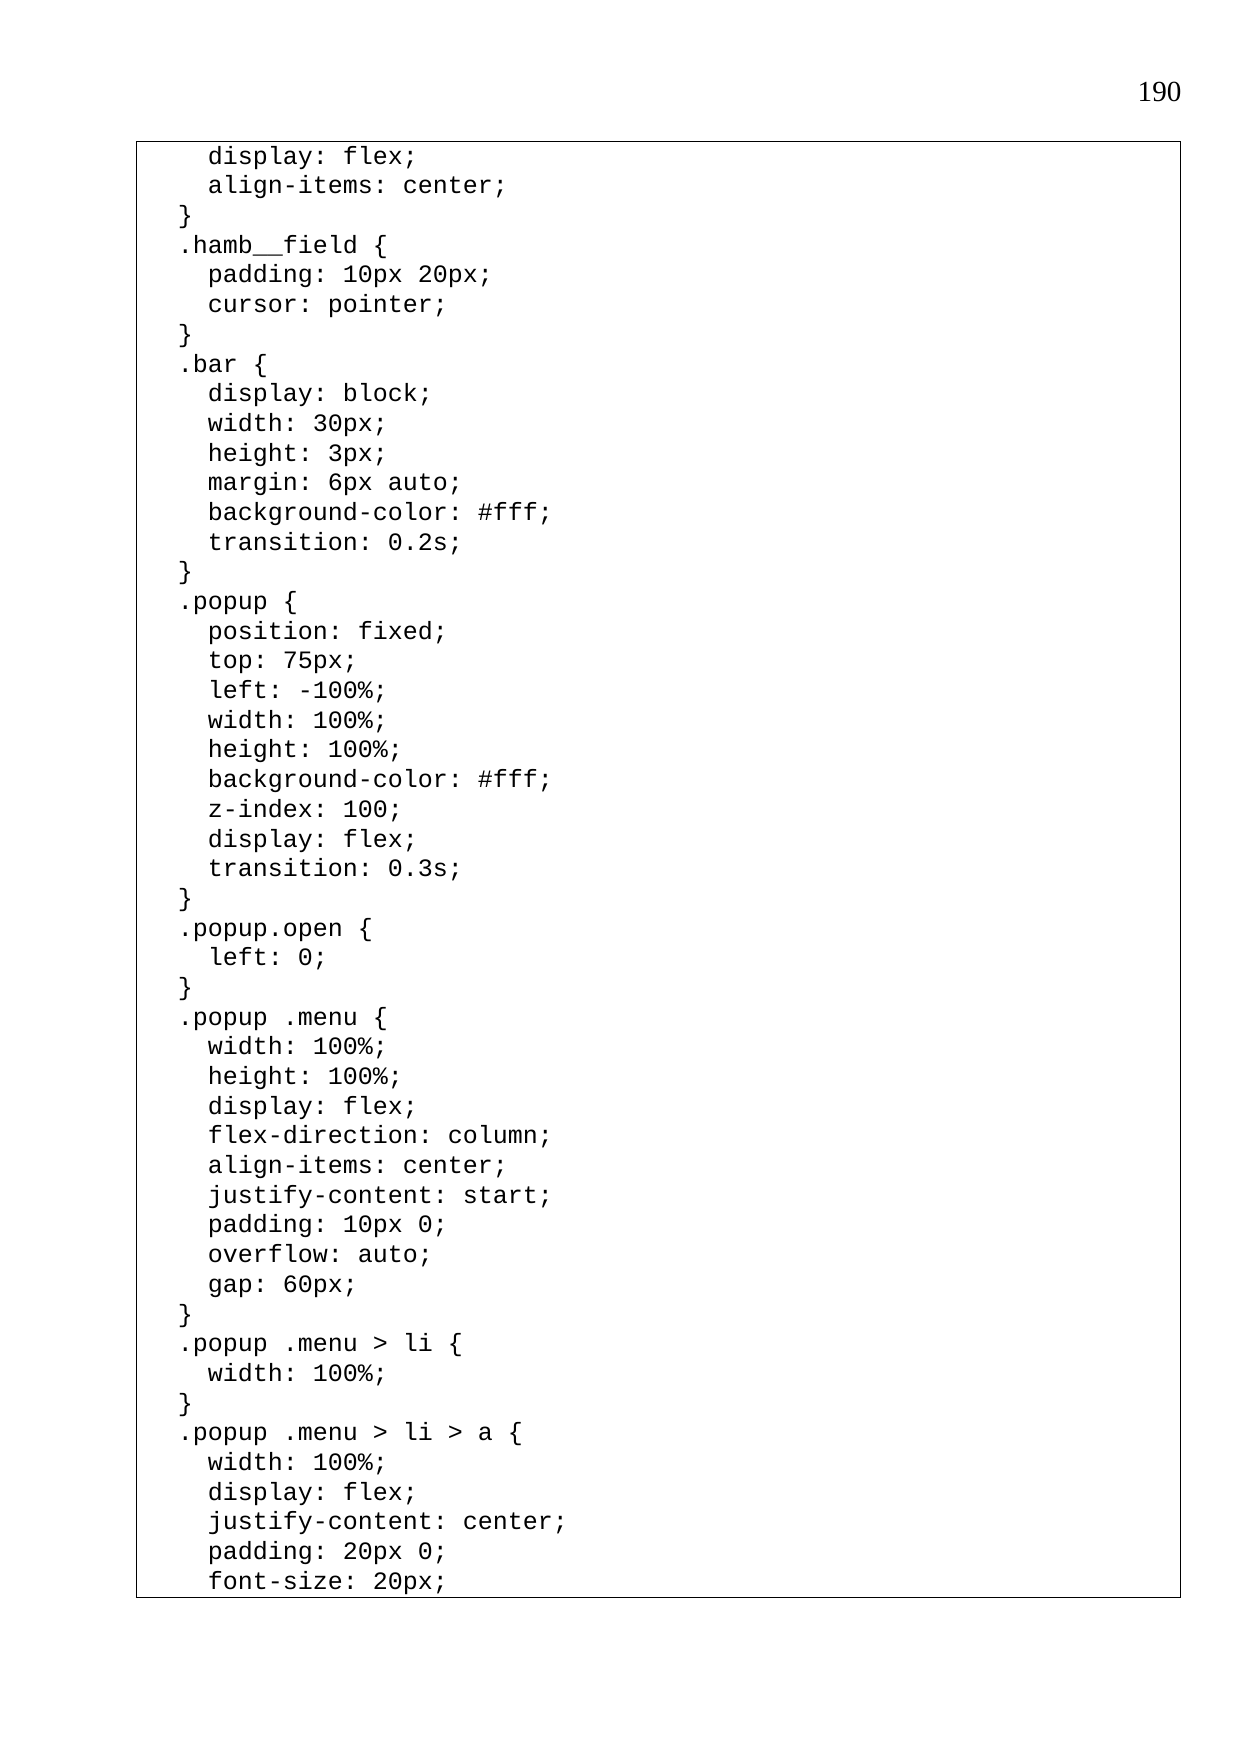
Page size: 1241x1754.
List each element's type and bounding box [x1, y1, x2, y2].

table_header [137, 142, 1180, 1597]
